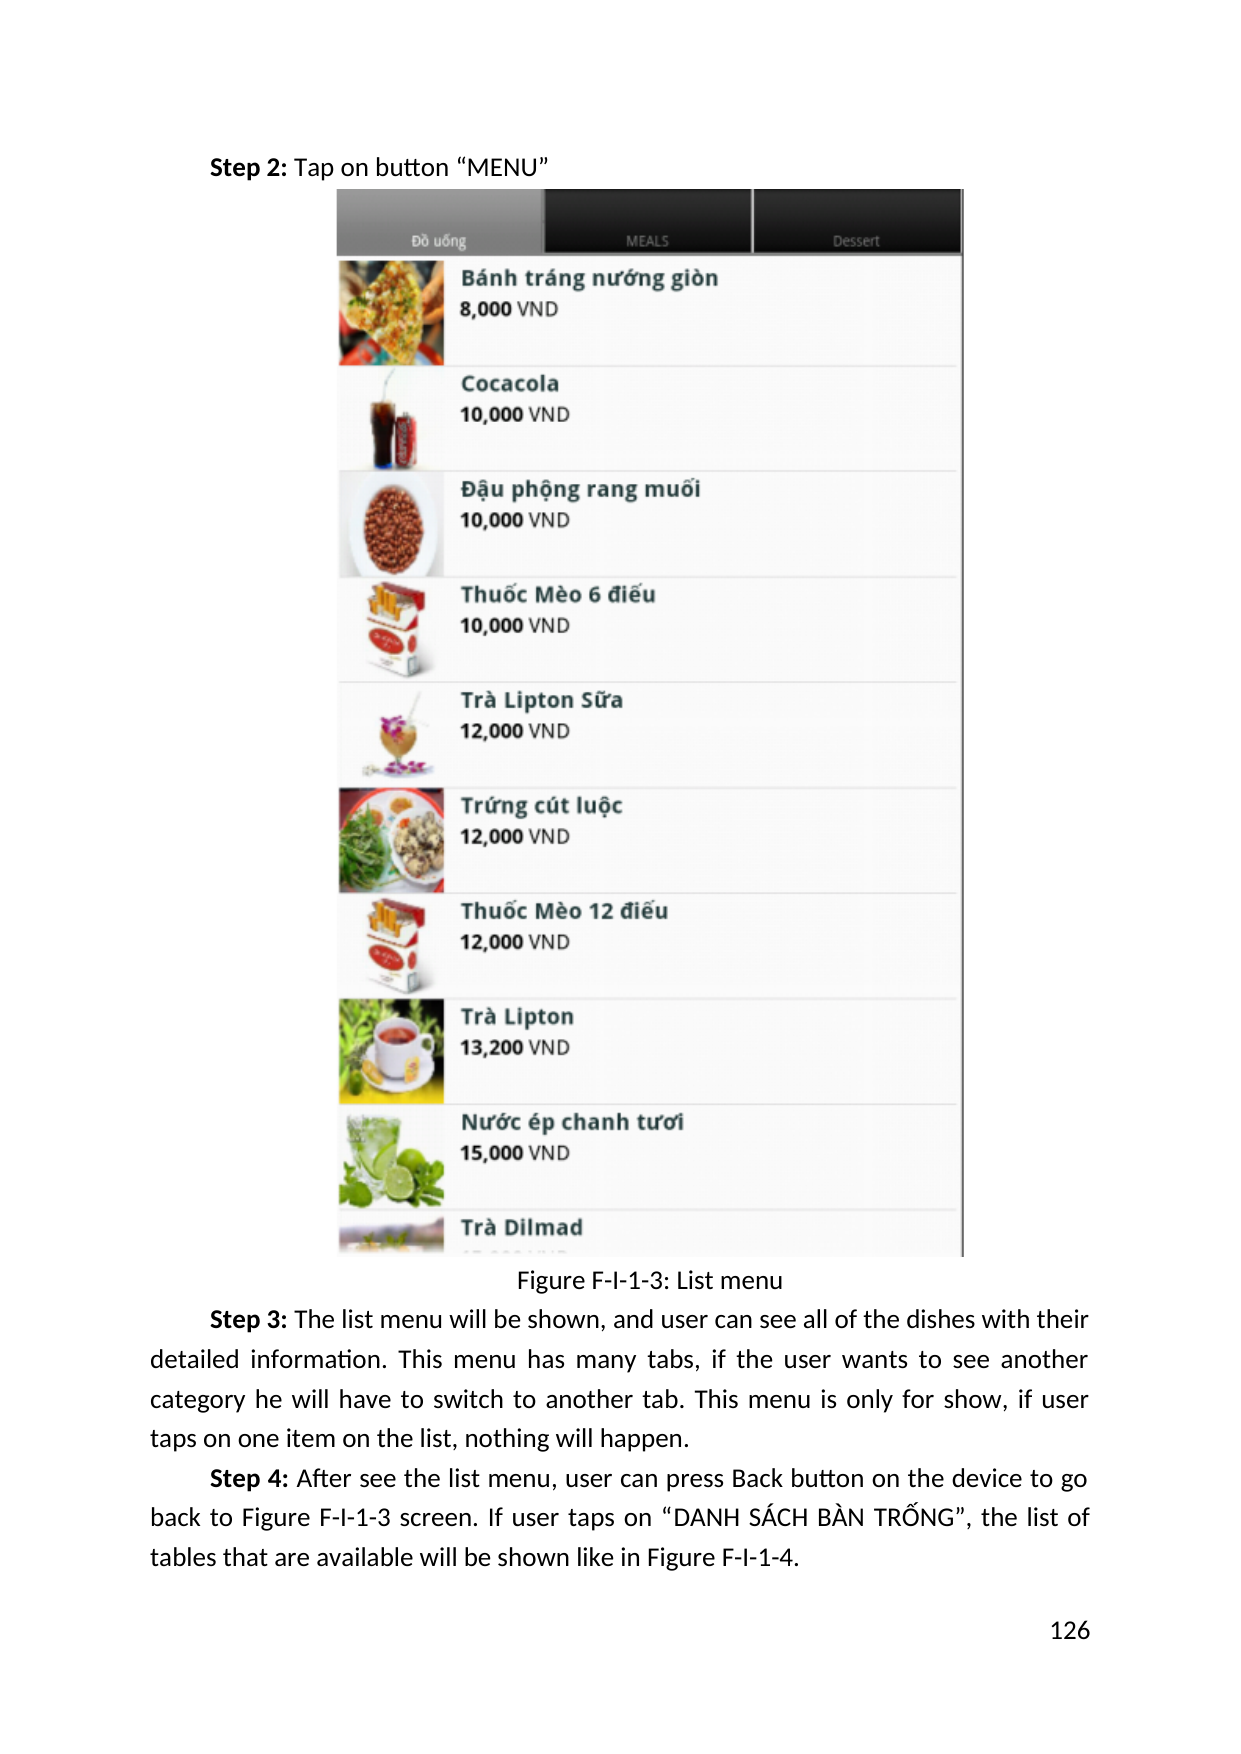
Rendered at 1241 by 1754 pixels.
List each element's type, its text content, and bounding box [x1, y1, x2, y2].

picture [336, 189, 964, 1257]
text Step 4: After see the list menu, user can press Back button on the device to go back to Figure F-I-1-3 screen. If user taps on “DANH SÁCH BÀN TRỐNG”, the list of tables that are available will be shown like in Figure F-I-1-4. [150, 1461, 1090, 1573]
text Step 2: Tap on button “MENU” [150, 150, 1090, 183]
text Step 3: The list menu will be shown, and user can see all of the dishes with their detailed information. This menu has many tabs, if the user wants to see another category he will have to switch to another tab. This menu is only for show, if user taps on one item on the list, nothing will happen. [150, 1303, 1090, 1454]
text Figure F-I-1-3: List menu [150, 1263, 1090, 1296]
